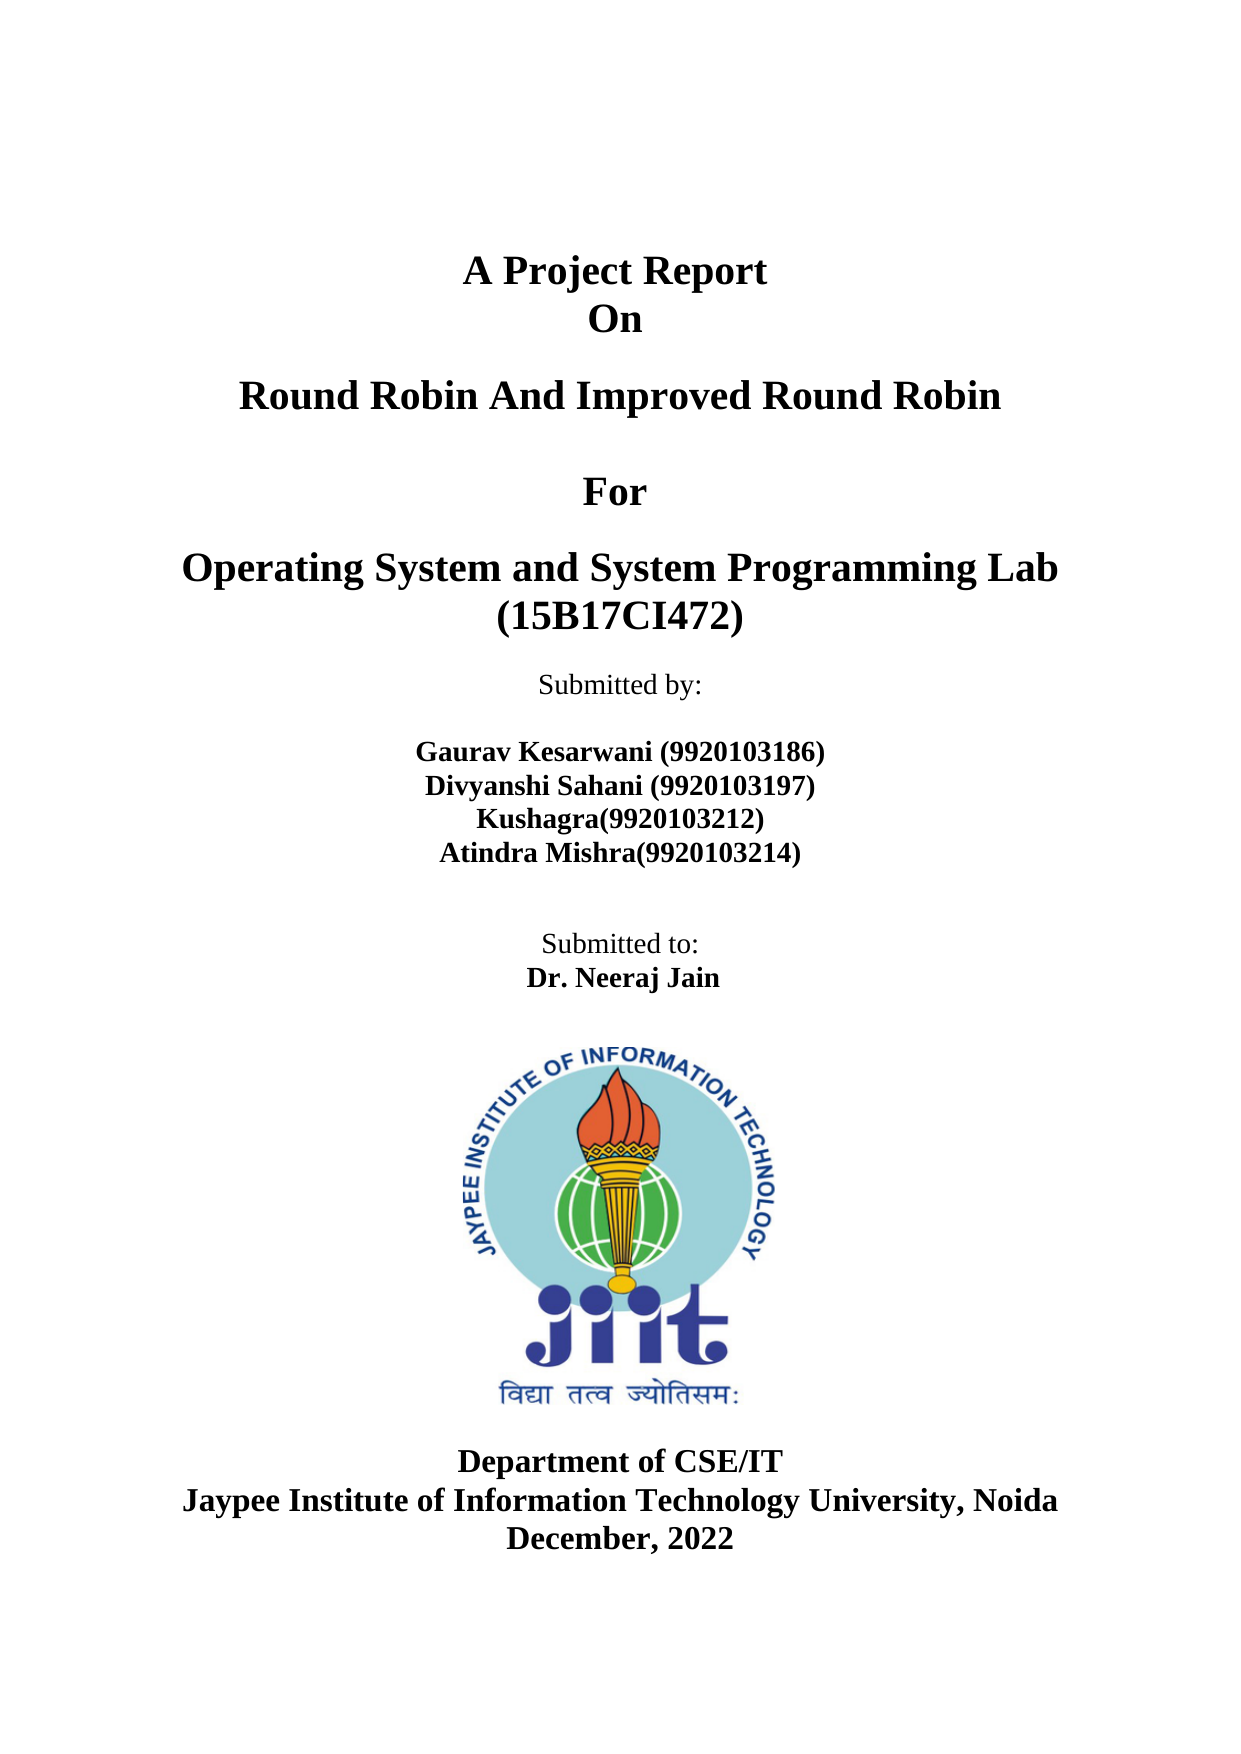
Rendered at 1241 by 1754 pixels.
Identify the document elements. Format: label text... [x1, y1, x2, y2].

text Dr. Neeraj Jain [150, 960, 1090, 993]
text December, 2022 [150, 1518, 1090, 1557]
text Atindra Mishra(9920103214) [150, 835, 1090, 869]
text Jaypee Institute of Information Technology University, Noida [150, 1480, 1090, 1518]
text Operating System and System Programming Lab (15B17CI472) [150, 543, 1090, 639]
text Divyanshi Sahani (9920103197) [150, 768, 1090, 802]
text On [150, 294, 1090, 342]
text A Project Report [150, 246, 1090, 294]
picture [462, 1047, 778, 1413]
text For [150, 466, 1090, 514]
text Department of CSE/IT [150, 1442, 1090, 1480]
text Gaurav Kesarwani (9920103186) [150, 734, 1090, 768]
text Round Robin And Improved Round Robin [150, 370, 1090, 418]
text Submitted to: [150, 926, 1090, 960]
text Submitted by: [150, 667, 1090, 701]
text Kushagra(9920103212) [150, 802, 1090, 835]
